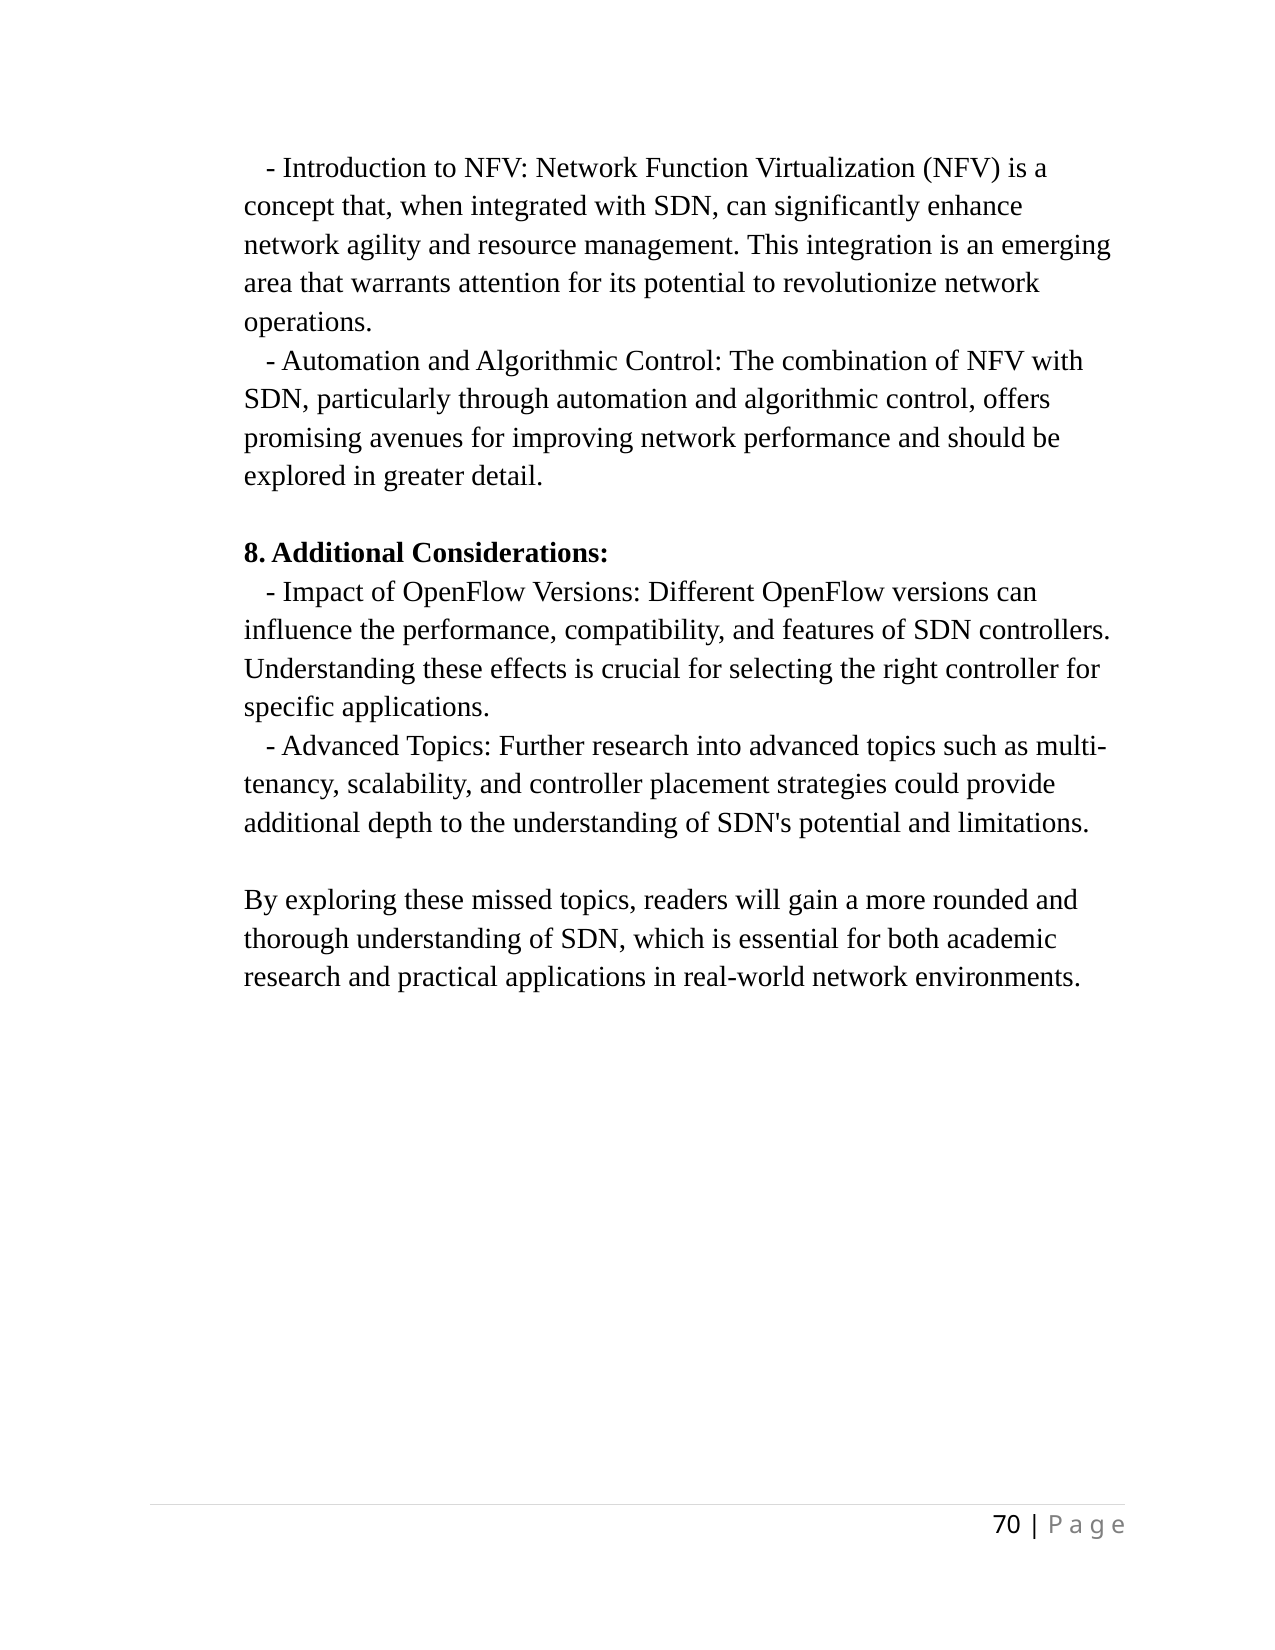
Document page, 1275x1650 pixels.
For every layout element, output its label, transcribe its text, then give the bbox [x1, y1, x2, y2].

list By exploring these missed topics, readers will gain a more rounded and thorough understanding of SDN, which is essential for both academic research and practical applications in real-world network environments. [244, 882, 1125, 993]
list - Automation and Algorithmic Control: The combination of NFV with SDN, particularly through automation and algorithmic control, offers promising avenues for improving network performance and should be explored in greater detail. [244, 343, 1125, 492]
list - Advanced Topics: Further research into advanced topics such as multi-tenancy, scalability, and controller placement strategies could provide additional depth to the understanding of SDN's potential and limitations. [244, 728, 1125, 839]
list - Impact of OpenFlow Versions: Different OpenFlow versions can influence the performance, compatibility, and features of SDN controllers. Understanding these effects is crucial for selecting the right controller for specific applications. [244, 574, 1125, 723]
list 8. Additional Considerations: [244, 535, 1125, 569]
list - Introduction to NFV: Network Function Virtualization (NFV) is a concept that, when integrated with SDN, can significantly enhance network agility and resource management. This integration is an emerging area that warrants attention for its potential to revolutionize network operations. [244, 150, 1125, 338]
